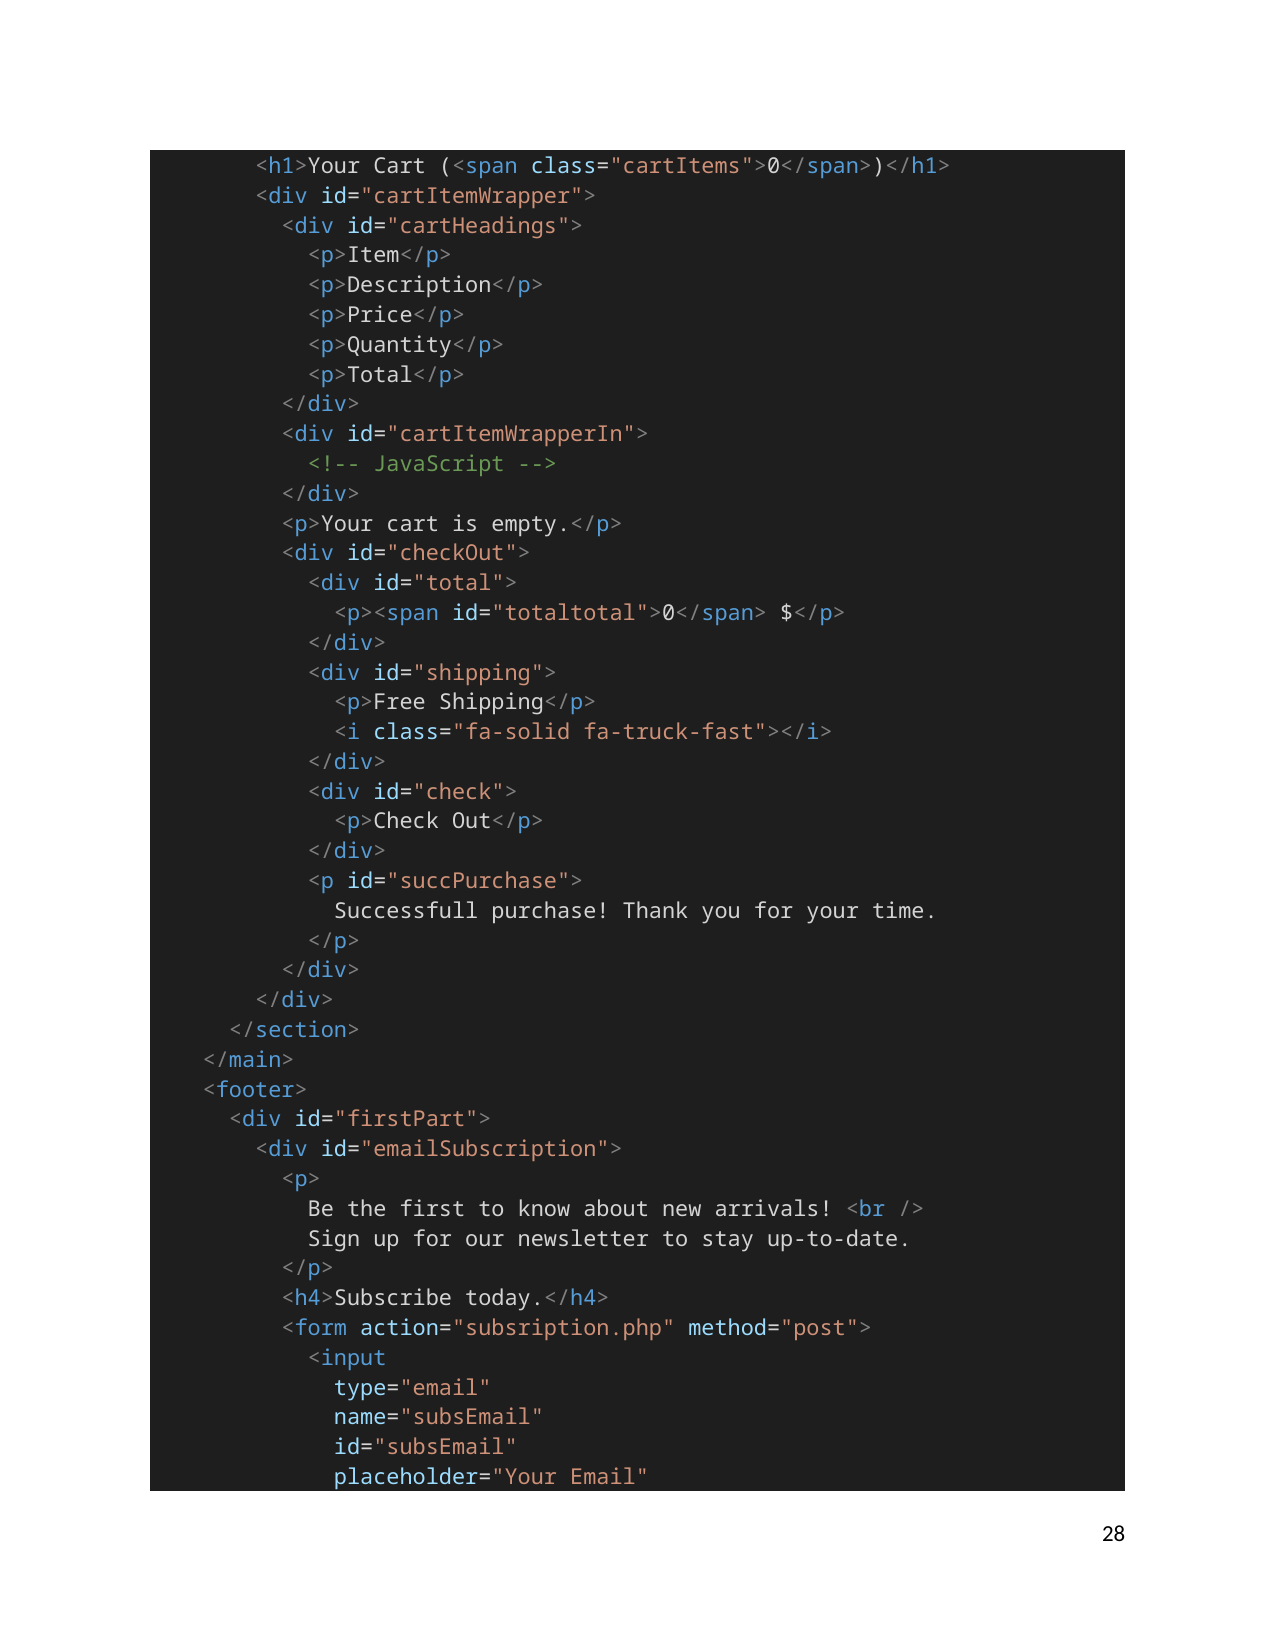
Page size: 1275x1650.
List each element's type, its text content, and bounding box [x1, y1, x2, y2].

text </div> [150, 954, 1125, 984]
text <p>Your cart is empty.</p> [150, 507, 1125, 537]
text </main> [150, 1044, 1125, 1073]
text Successfull purchase! Thank you for your time. [150, 895, 1125, 924]
text <i class="fa-solid fa-truck-fast"></i> [150, 716, 1125, 746]
text <form action="subsription.php" method="post"> [150, 1312, 1125, 1342]
text <p>Total</p> [150, 358, 1125, 388]
text Sign up for our newsletter to stay up-to-date. [150, 1222, 1125, 1252]
text <div id="cartItemWrapper"> [150, 180, 1125, 209]
text </p> [150, 1252, 1125, 1282]
text <p>Price</p> [150, 299, 1125, 329]
text <div id="emailSubscription"> [150, 1133, 1125, 1163]
text <div id="checkOut"> [150, 537, 1125, 567]
text </div> [150, 388, 1125, 418]
text name="subsEmail" [150, 1401, 1125, 1431]
text <p>Check Out</p> [150, 805, 1125, 835]
text <p>Description</p> [150, 269, 1125, 299]
text type="email" [150, 1371, 1125, 1401]
text <div id="shipping"> [150, 656, 1125, 686]
text Be the first to know about new arrivals! <br /> [150, 1193, 1125, 1222]
text </div> [150, 984, 1125, 1014]
text <footer> [150, 1073, 1125, 1103]
text <div id="firstPart"> [150, 1103, 1125, 1133]
text <p> [150, 1163, 1125, 1193]
text <p>Quantity</p> [150, 329, 1125, 358]
text <!-- JavaScript --> [150, 448, 1125, 478]
text <p>Free Shipping</p> [150, 686, 1125, 716]
text </div> [150, 835, 1125, 865]
text <input [150, 1342, 1125, 1371]
text <div id="cartHeadings"> [150, 209, 1125, 239]
text <div id="total"> [150, 567, 1125, 597]
text <p id="succPurchase"> [150, 865, 1125, 895]
text <p><span id="totaltotal">0</span> $</p> [150, 597, 1125, 627]
text <div id="cartItemWrapperIn"> [150, 418, 1125, 448]
text </div> [150, 627, 1125, 656]
text </div> [150, 478, 1125, 507]
text id="subsEmail" [150, 1431, 1125, 1461]
text placeholder="Your Email" [150, 1461, 1125, 1491]
text <h4>Subscribe today.</h4> [150, 1282, 1125, 1312]
text <h1>Your Cart (<span class="cartItems">0</span>)</h1> [150, 150, 1125, 180]
text </div> [150, 746, 1125, 776]
text </p> [150, 924, 1125, 954]
text </section> [150, 1014, 1125, 1044]
text <div id="check"> [150, 776, 1125, 805]
text <p>Item</p> [150, 239, 1125, 269]
